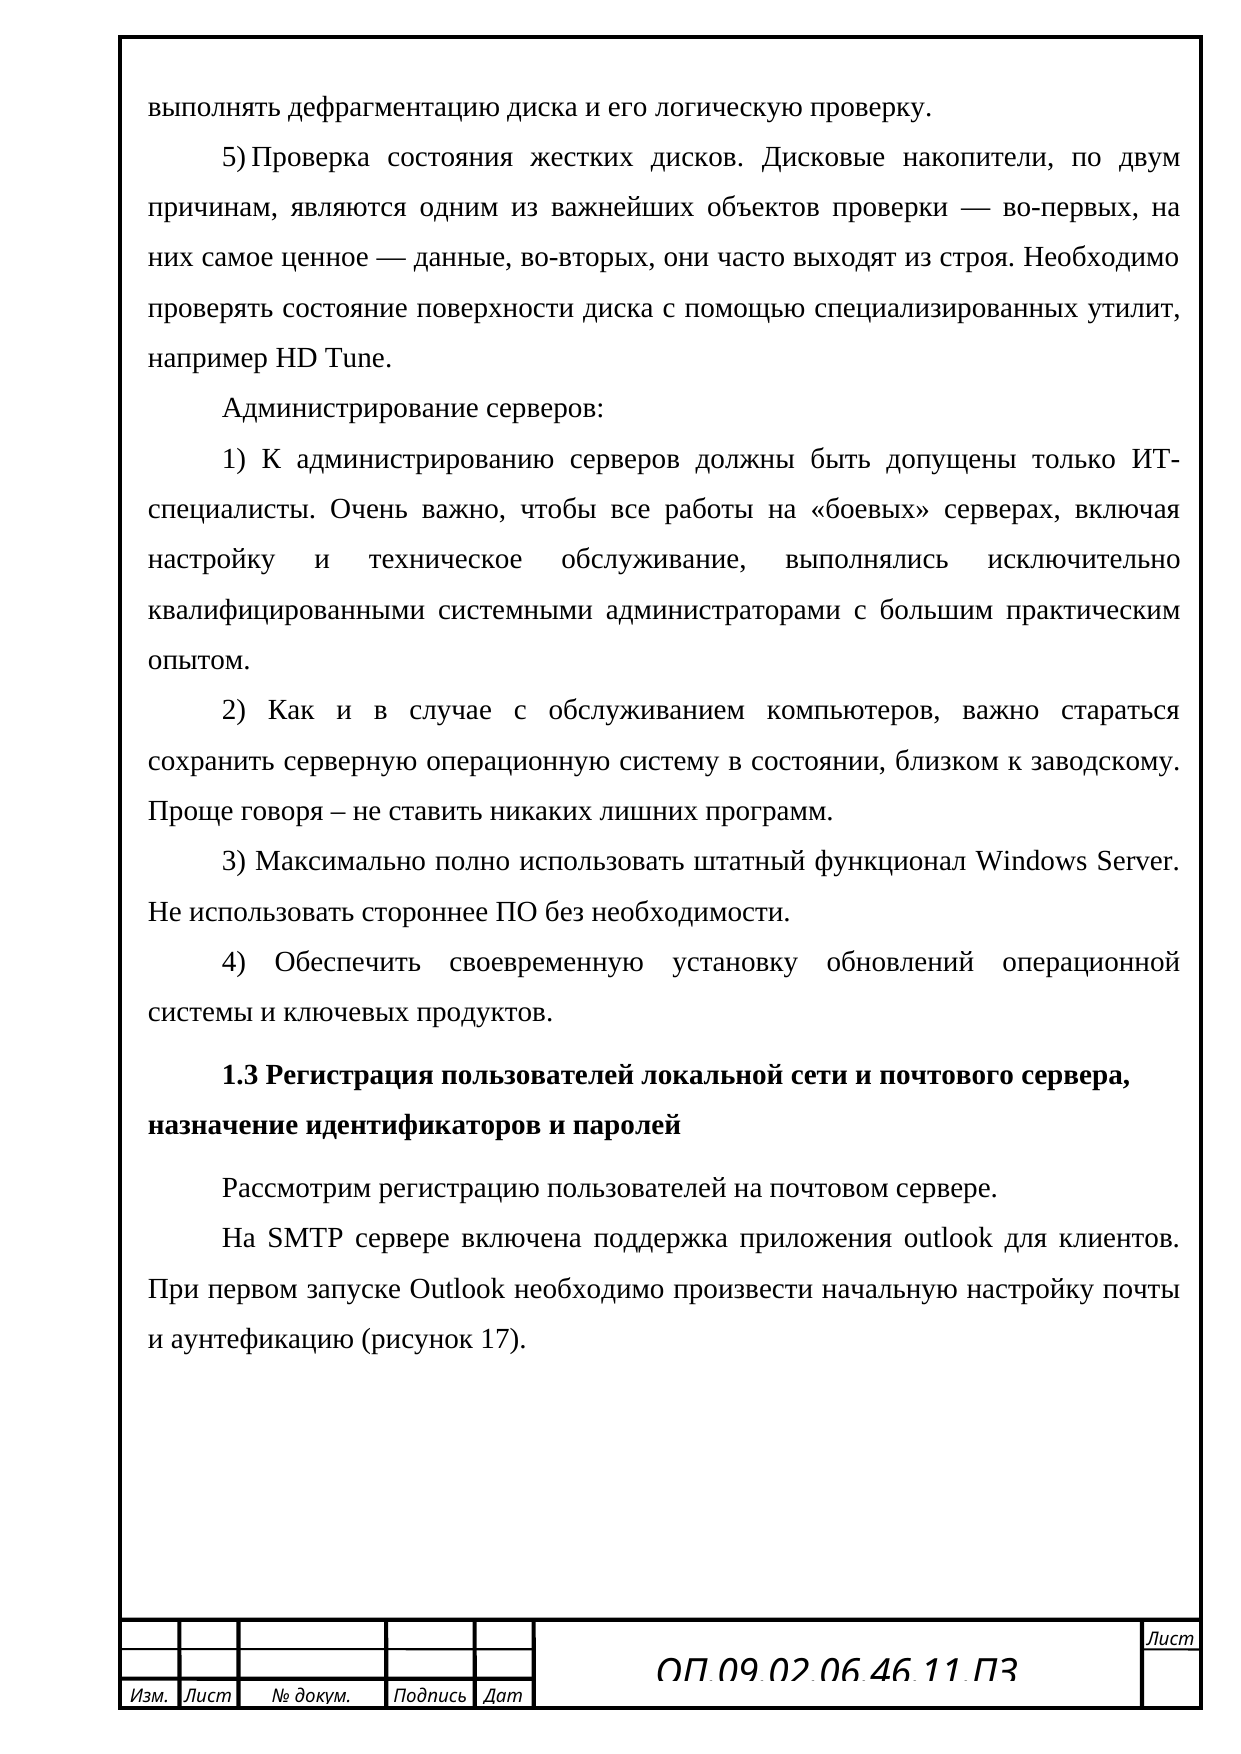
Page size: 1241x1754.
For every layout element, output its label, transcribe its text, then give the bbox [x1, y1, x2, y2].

list Проверка состояния жестких дисков. Дисковые накопители, по двум причинам, являются одним из важнейших объектов проверки — во-первых, на них самое ценное — данные, во-вторых, они часто выходят из строя. Необходимо проверять состояние поверхности диска с помощью специализированных утилит, например HD Tune. [148, 139, 1181, 374]
text На SMTP сервере включена поддержка приложения outlook для клиентов. При первом запуске Outlook необходимо произвести начальную настройку почты и аунтефикацию (рисунок 17). [148, 1221, 1181, 1355]
text 1.3 Регистрация пользователей локальной сети и почтового сервера, назначение идентификаторов и паролей [148, 1057, 1181, 1141]
text Администрирование серверов: [148, 391, 1181, 424]
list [148, 89, 1181, 122]
text 1) К администрированию серверов должны быть допущены только ИТ-специалисты. Очень важно, чтобы все работы на «боевых» серверах, включая настройку и техническое обслуживание, выполнялись исключительно квалифицированными системными администраторами с большим практическим опытом. [148, 441, 1181, 676]
text 2) Как и в случае с обслуживанием компьютеров, важно стараться сохранить серверную операционную систему в состоянии, близком к заводскому. Проще говоря – не ставить никаких лишних программ. [148, 692, 1181, 827]
text 4) Обеспечить своевременную установку обновлений операционной системы и ключевых продуктов. [148, 944, 1181, 1028]
text Рассмотрим регистрацию пользователей на почтовом сервере. [148, 1170, 1181, 1204]
text 3) Максимально полно использовать штатный функционал Windows Server. Не использовать стороннее ПО без необходимости. [148, 843, 1181, 927]
